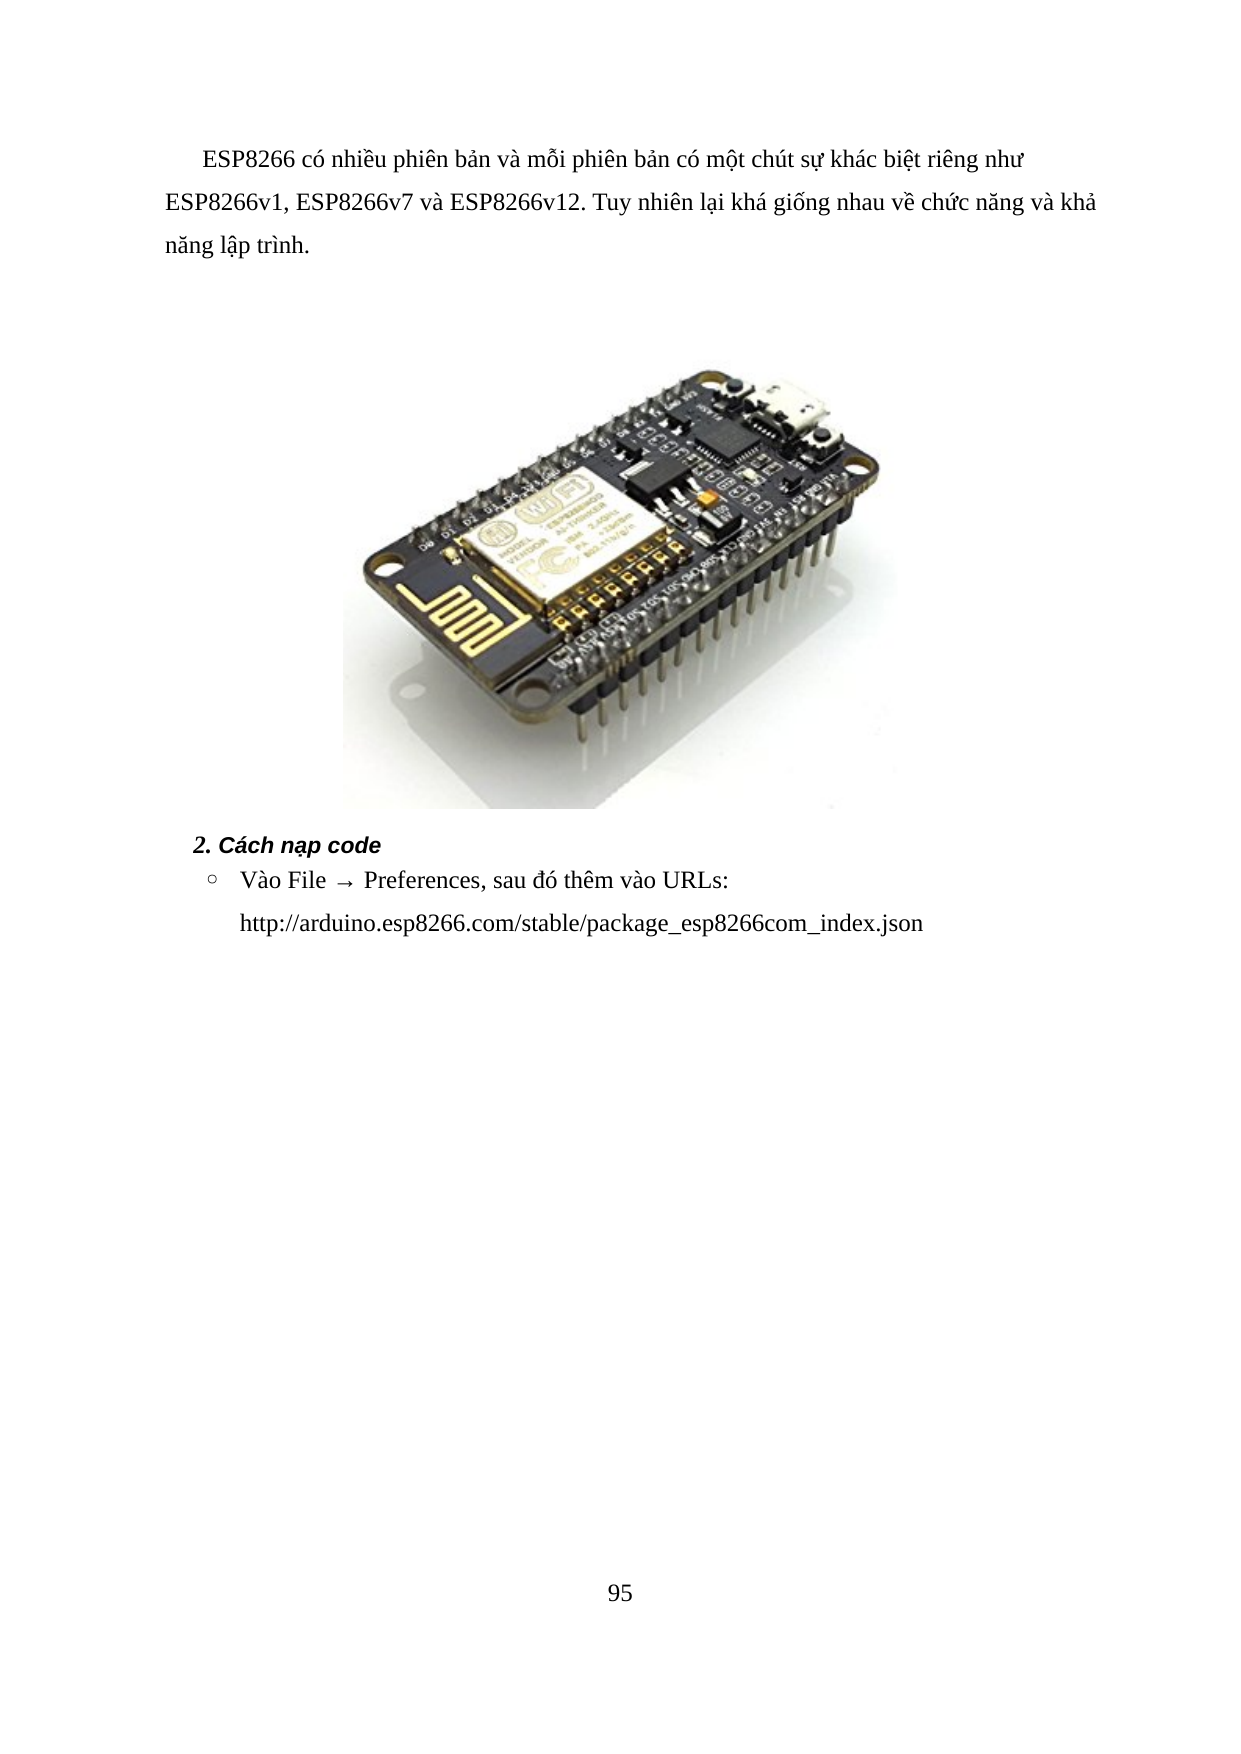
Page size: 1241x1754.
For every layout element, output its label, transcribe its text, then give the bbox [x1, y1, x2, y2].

picture [343, 273, 898, 809]
text ESP8266 có nhiều phiên bản và mỗi phiên bản có một chút sự khác biệt riêng như ESP8266v1, ESP8266v7 và ESP8266v12. Tuy nhiên lại khá giống nhau về chức năng và khả năng lập trình. [118, 144, 1122, 259]
subtitle Cách nạp code [156, 830, 1122, 858]
list Vào File → Preferences, sau đó thêm vào URLs: http://arduino.esp8266.com/stable/package_esp8266com_index.json [202, 865, 1122, 937]
